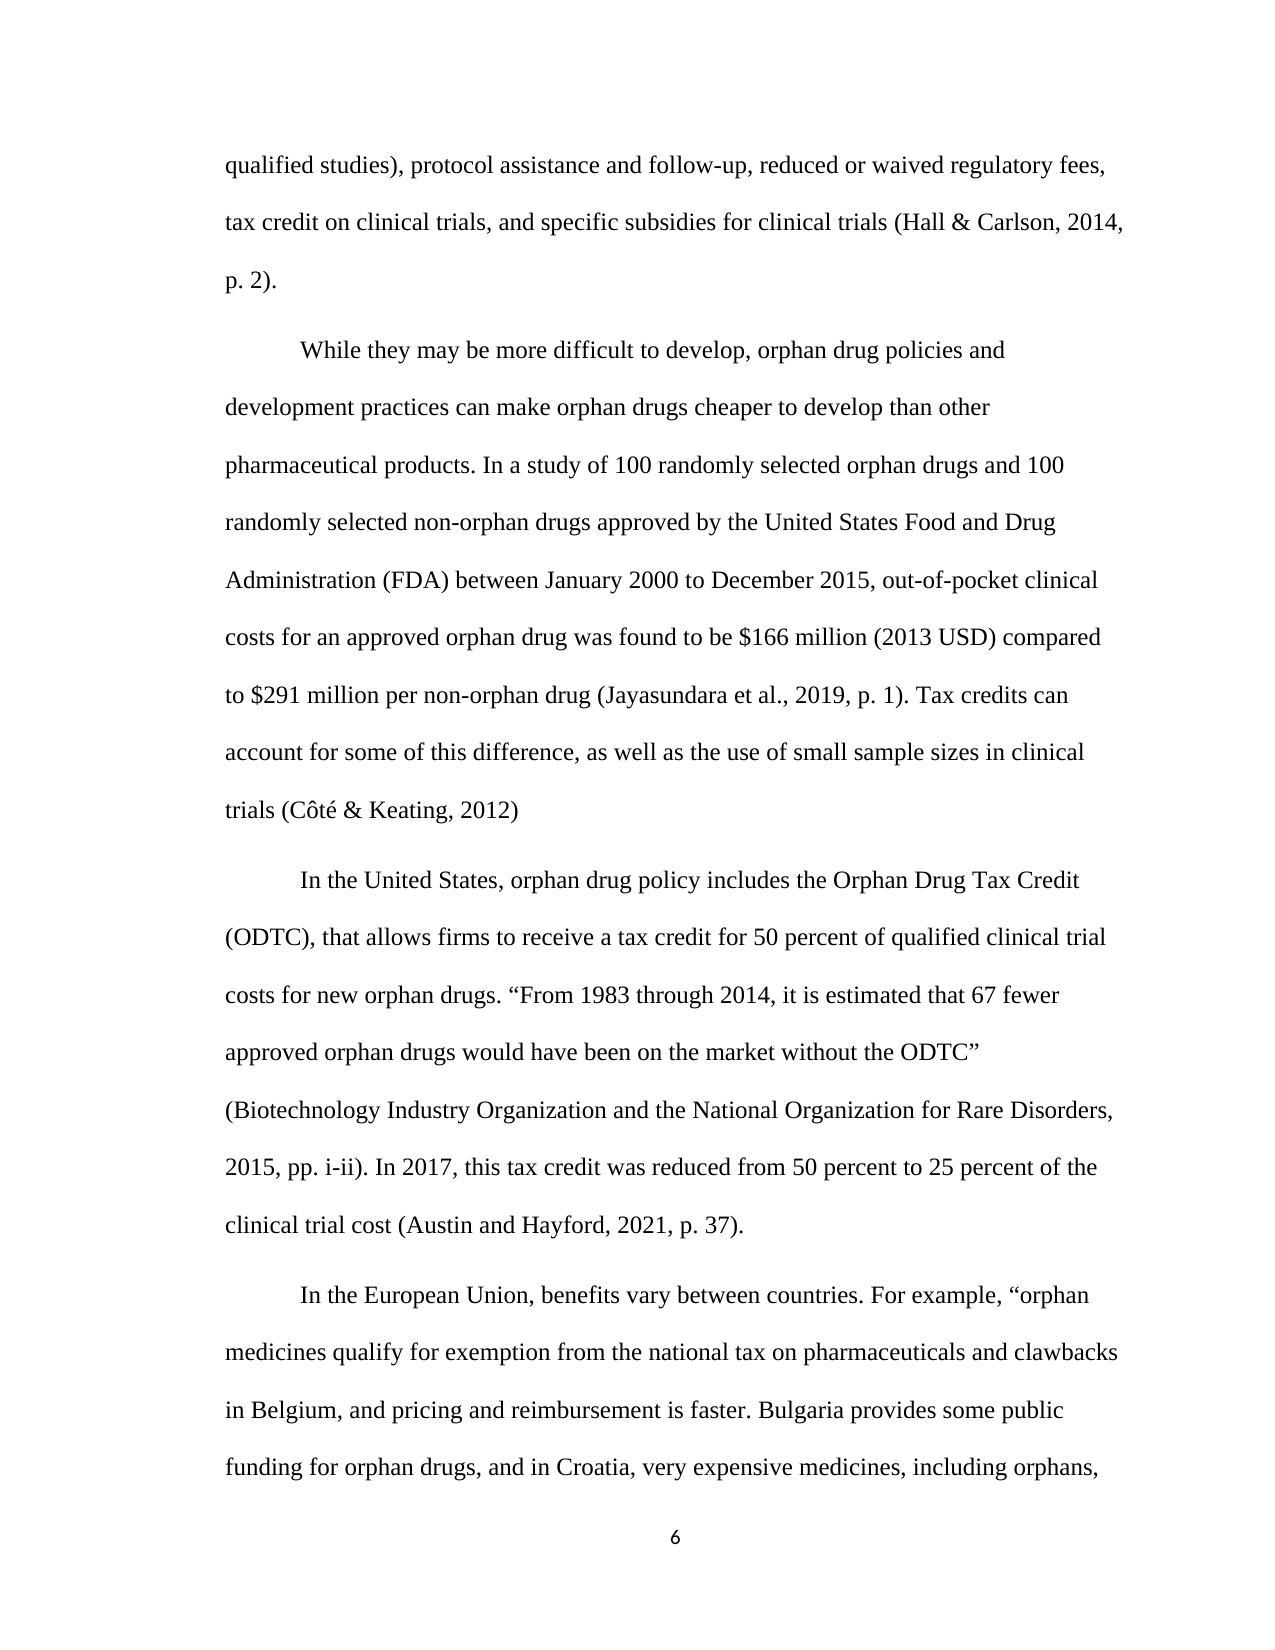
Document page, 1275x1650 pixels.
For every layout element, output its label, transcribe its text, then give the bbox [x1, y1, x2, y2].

text While they may be more difficult to develop, orphan drug policies and development practices can make orphan drugs cheaper to develop than other pharmaceutical products. In a study of 100 randomly selected orphan drugs and 100 randomly selected non-orphan drugs approved by the United States Food and Drug Administration (FDA) between January 2000 to December 2015, out-of-pocket clinical costs for an approved orphan drug was found to be $166 million (2013 USD) compared to $291 million per non-orphan drug (Jayasundara et al., 2019, p. 1). Tax credits can account for some of this difference, as well as the use of small sample sizes in clinical trials (Côté & Keating, 2012) [225, 335, 1125, 824]
text In the United States, orphan drug policy includes the Orphan Drug Tax Credit (ODTC), that allows firms to receive a tax credit for 50 percent of qualified clinical trial costs for new orphan drugs. “From 1983 through 2014, it is estimated that 67 fewer approved orphan drugs would have been on the market without the ODTC” (Biotechnology Industry Organization and the National Organization for Rare Disorders, 2015, pp. i-ii). In 2017, this tax credit was reduced from 50 percent to 25 percent of the clinical trial cost (Austin and Hayford, 2021, p. 37). [225, 865, 1125, 1239]
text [225, 1280, 1125, 1481]
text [225, 150, 1125, 294]
